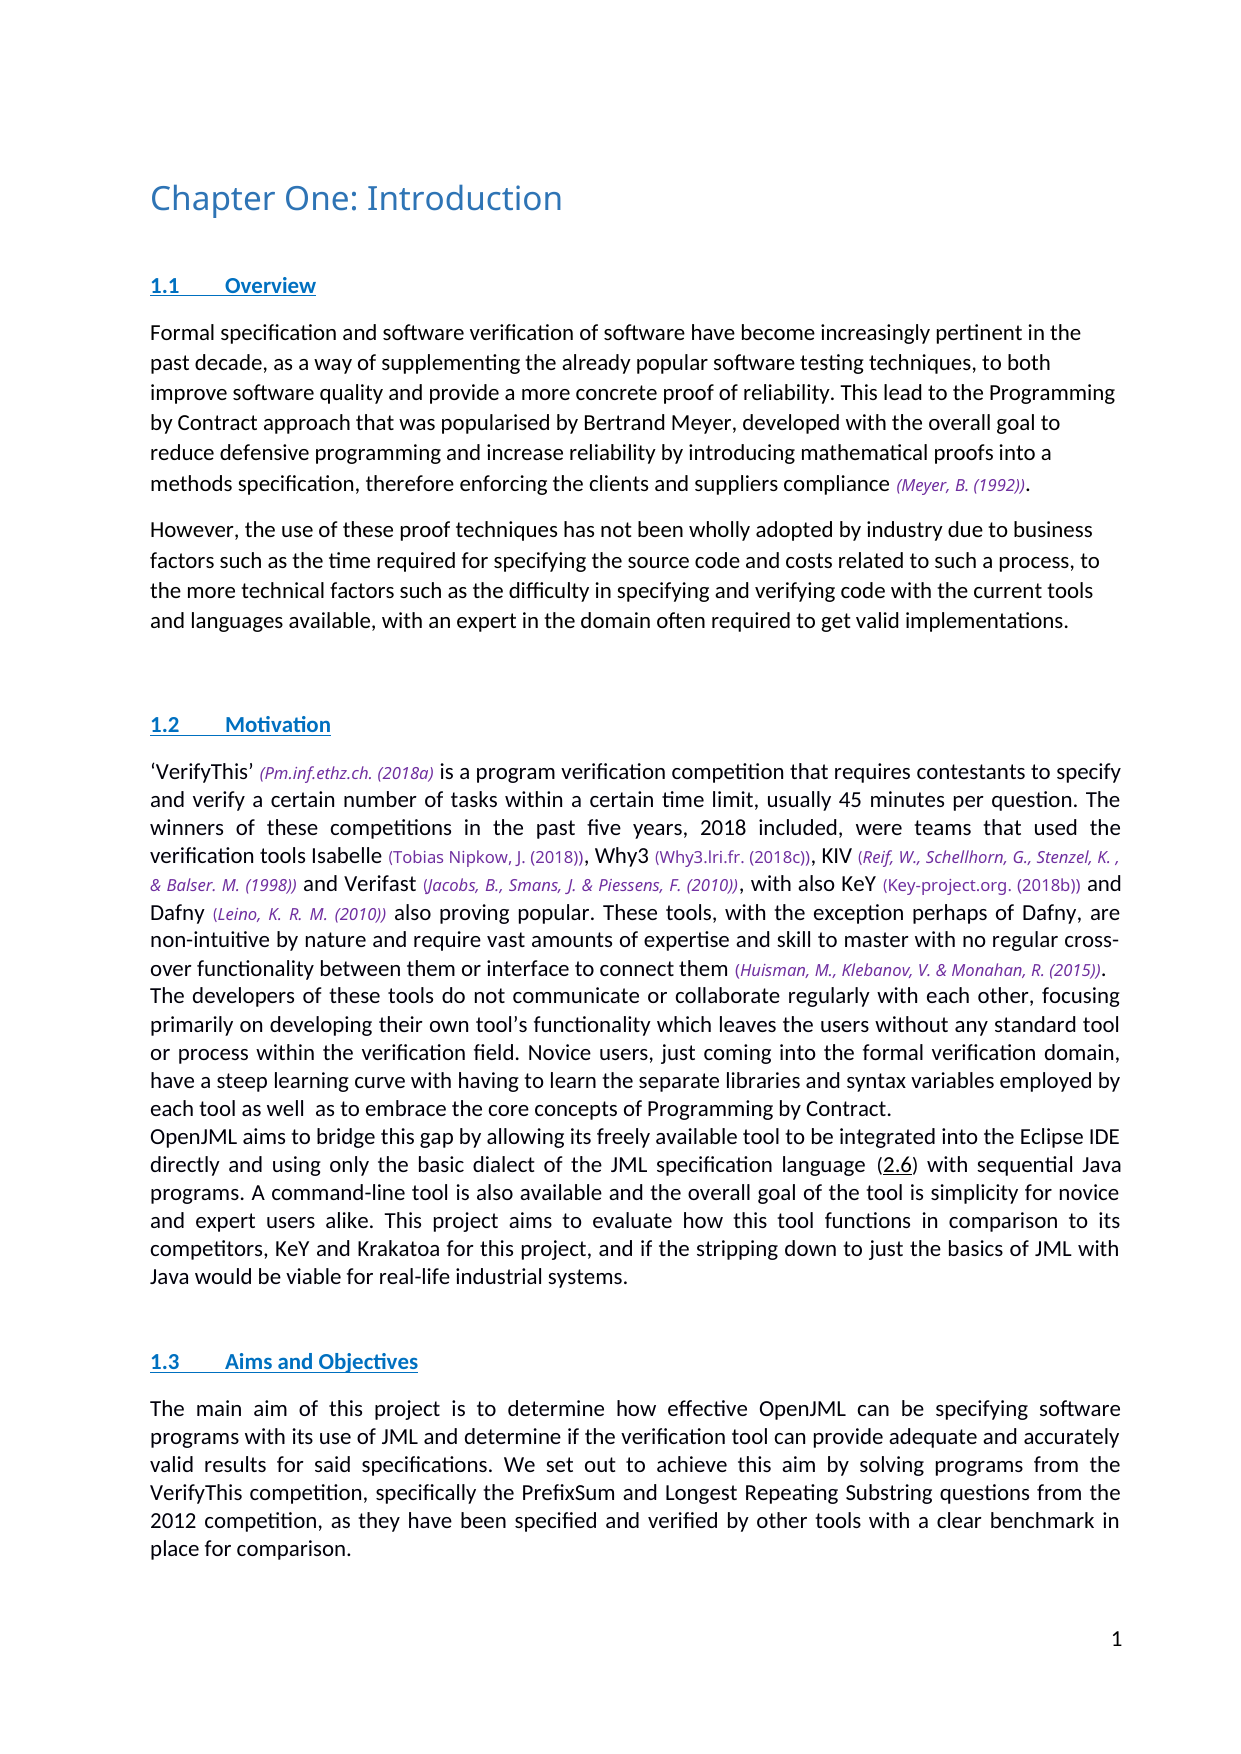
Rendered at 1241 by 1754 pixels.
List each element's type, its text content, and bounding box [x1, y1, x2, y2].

subtitle 1.3 Aims and Objectives [150, 1347, 1122, 1375]
subtitle 1.2 Motivation [150, 711, 1122, 739]
subtitle Chapter One: Introduction [150, 175, 1122, 220]
text Formal specification and software verification of software have become increasingly pertinent in the past decade, as a way of supplementing the already popular software testing techniques, to both improve software quality and provide a more concrete proof of reliability. This lead to the Programming by Contract approach that was popularised by Bertrand Meyer, developed with the overall goal to reduce defensive programming and increase reliability by introducing mathematical proofs into a methods specification, therefore enforcing the clients and suppliers compliance (Meyer, B. (1992)). [150, 318, 1122, 497]
text ‘VerifyThis’ (Pm.inf.ethz.ch. (2018a) is a program verification competition that requires contestants to specify and verify a certain number of tasks within a certain time limit, usually 45 minutes per question. The winners of these competitions in the past five years, 2018 included, were teams that used the verification tools Isabelle (Tobias Nipkow, J. (2018)), Why3 (Why3.lri.fr. (2018c)), KIV (Reif, W., Schellhorn, G., Stenzel, K. , & Balser. M. (1998)) and Verifast (Jacobs, B., Smans, J. & Piessens, F. (2010)), with also KeY (Key-project.org. (2018b)) and Dafny (Leino, K. R. M. (2010)) also proving popular. These tools, with the exception perhaps of Dafny, are non-intuitive by nature and require vast amounts of expertise and skill to master with no regular cross-over functionality between them or interface to connect them (Huisman, M., Klebanov, V. & Monahan, R. (2015)). [150, 757, 1122, 982]
subtitle 1.1 Overview [150, 271, 1122, 299]
text The main aim of this project is to determine how effective OpenJML can be specifying software programs with its use of JML and determine if the verification tool can provide adequate and accurately valid results for said specifications. We set out to achieve this aim by solving programs from the VerifyThis competition, specifically the PrefixSum and Longest Repeating Substring questions from the 2012 competition, as they have been specified and verified by other tools with a clear benchmark in place for comparison. [150, 1394, 1122, 1562]
text The developers of these tools do not communicate or collaborate regularly with each other, focusing primarily on developing their own tool’s functionality which leaves the users without any standard tool or process within the verification field. Novice users, just coming into the formal verification domain, have a steep learning curve with having to learn the separate libraries and syntax variables employed by each tool as well as to embrace the core concepts of Programming by Contract. [150, 982, 1122, 1122]
text OpenJML aims to bridge this gap by allowing its freely available tool to be integrated into the Eclipse IDE directly and using only the basic dialect of the JML specification language (2.6) with sequential Java programs. A command-line tool is also available and the overall goal of the tool is simplicity for novice and expert users alike. This project aims to evaluate how this tool functions in comparison to its competitors, KeY and Krakatoa for this project, and if the stripping down to just the basics of JML with Java would be viable for real-life industrial systems. [150, 1122, 1122, 1290]
text However, the use of these proof techniques has not been wholly adopted by industry due to business factors such as the time required for specifying the source code and costs related to such a process, to the more technical factors such as the difficulty in specifying and verifying code with the current tools and languages available, with an expert in the domain often required to get valid implementations. [150, 516, 1122, 634]
